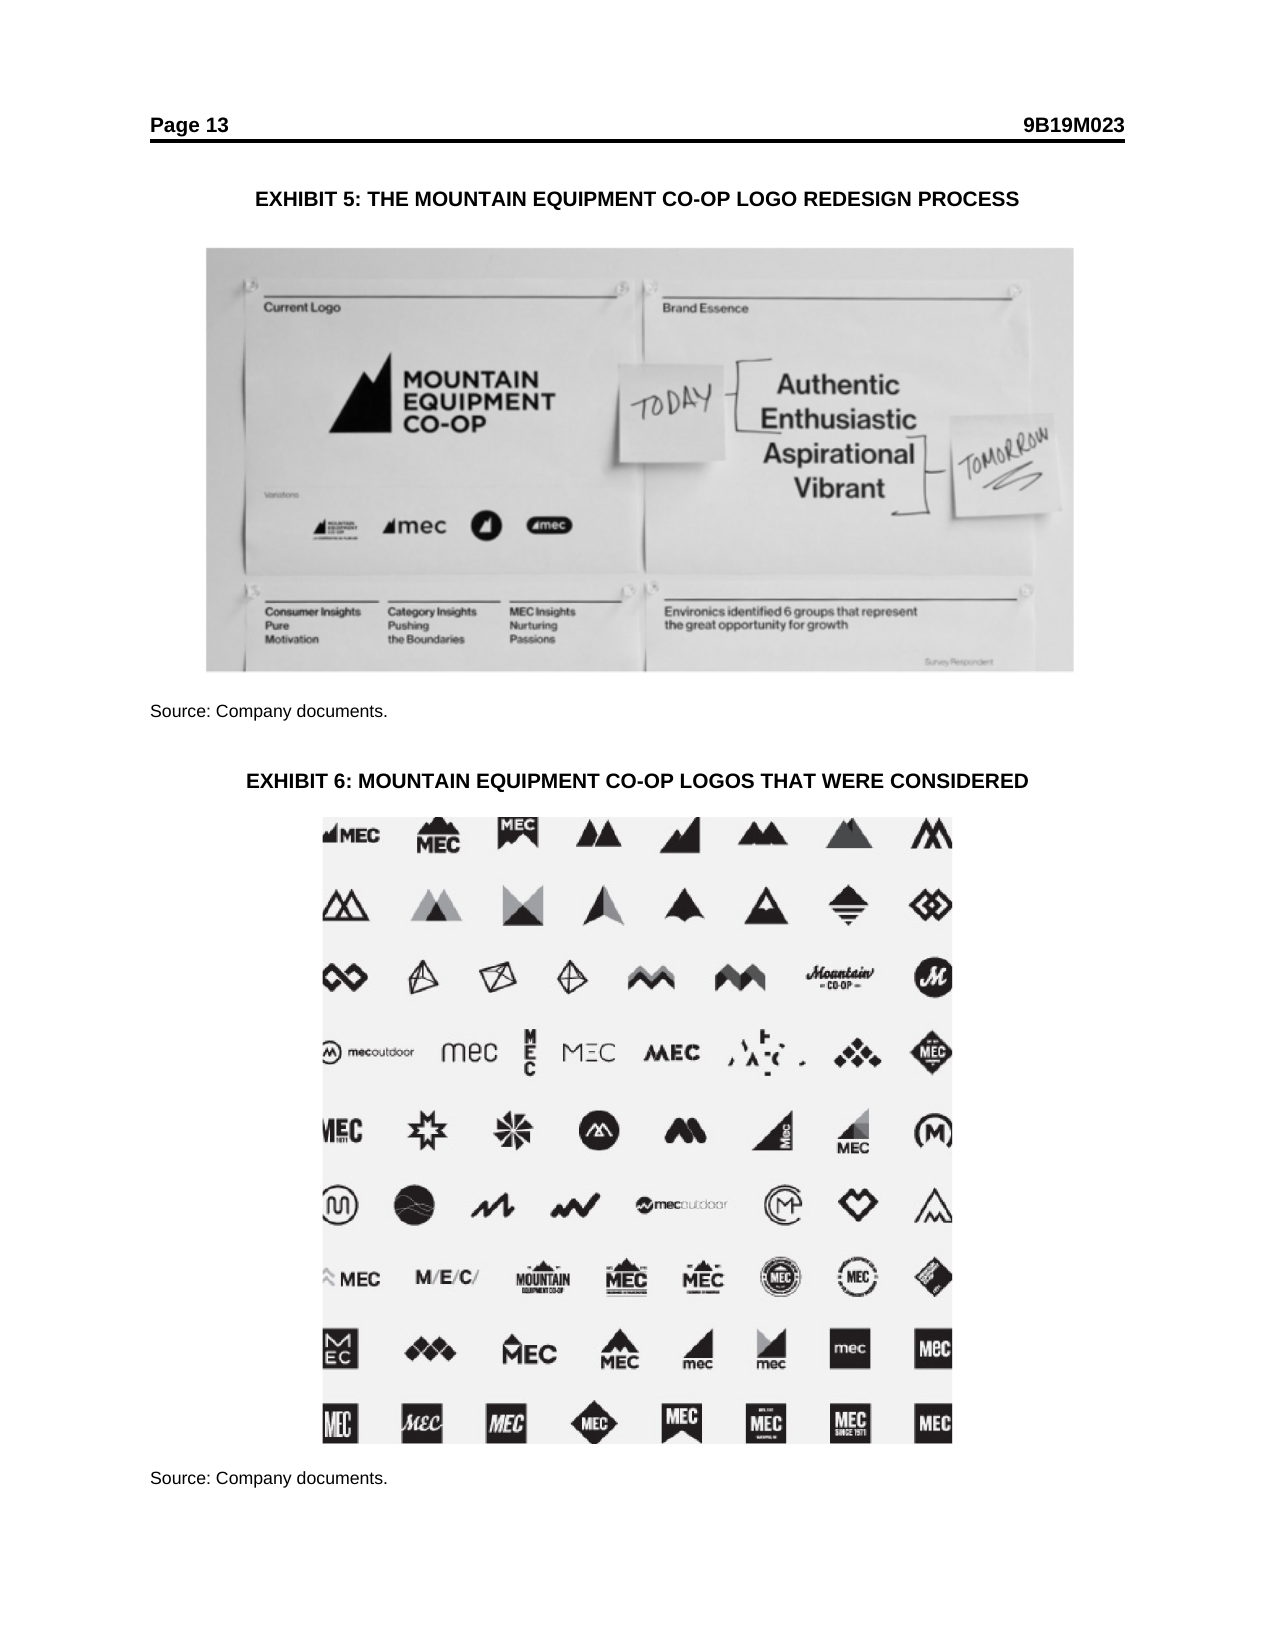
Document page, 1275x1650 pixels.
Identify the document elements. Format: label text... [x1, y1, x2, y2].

picture [322, 817, 953, 1444]
picture [195, 234, 1080, 677]
subtitle Exhibit 6: mountain equipment co-op Logos that were considered [150, 769, 1125, 793]
text Source: Company documents. [150, 1467, 1125, 1488]
text Source: Company documents. [150, 701, 1125, 721]
subtitle Exhibit 5: The mountain equipment co-op Logo Redesign Process [150, 186, 1125, 210]
